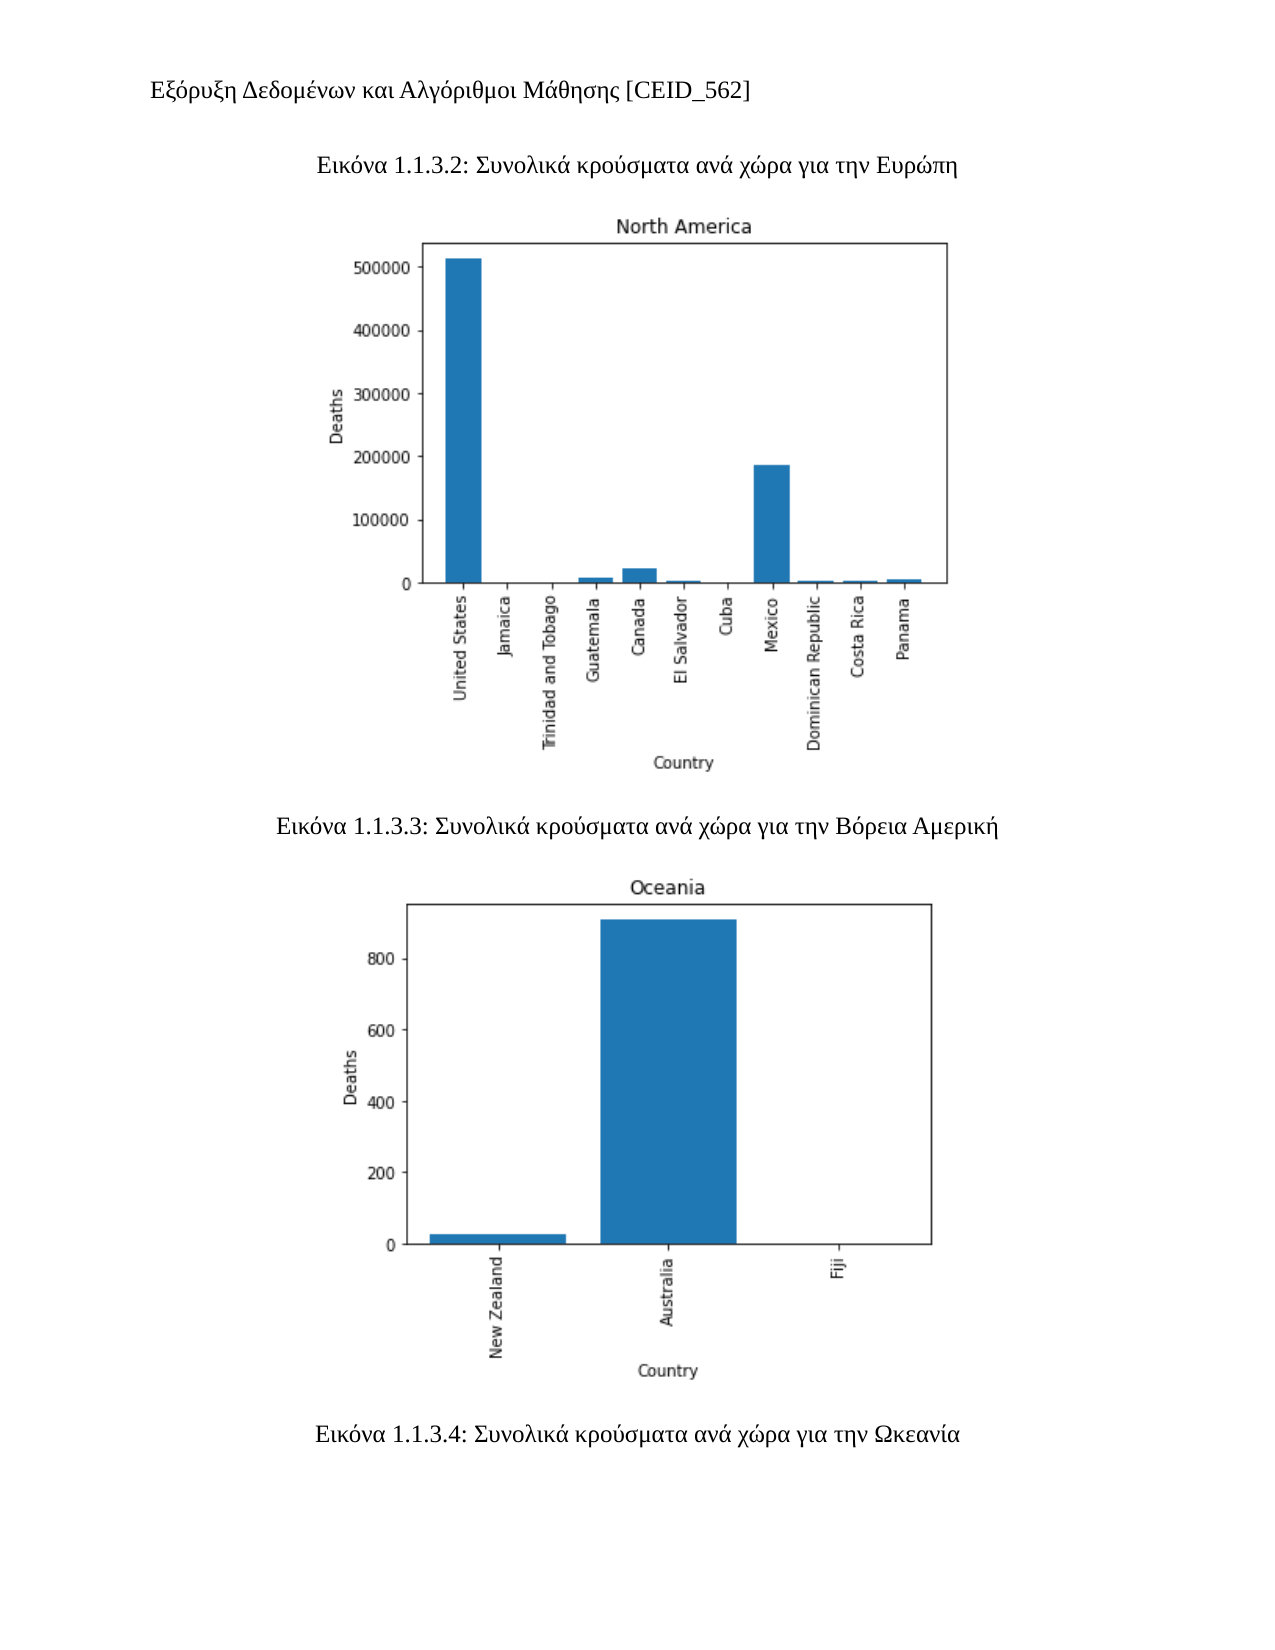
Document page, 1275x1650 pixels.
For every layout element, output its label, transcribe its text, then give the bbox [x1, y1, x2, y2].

picture [319, 207, 956, 783]
text Εικόνα 1.1.3.4: Συνολικά κρούσματα ανά χώρα για την Ωκεανία [150, 1419, 1125, 1448]
text Εικόνα 1.1.3.2: Συνολικά κρούσματα ανά χώρα για την Ευρώπη [150, 150, 1125, 179]
text Εικόνα 1.1.3.3: Συνολικά κρούσματα ανά χώρα για την Βόρεια Αμερική [150, 811, 1125, 840]
picture [333, 868, 942, 1391]
